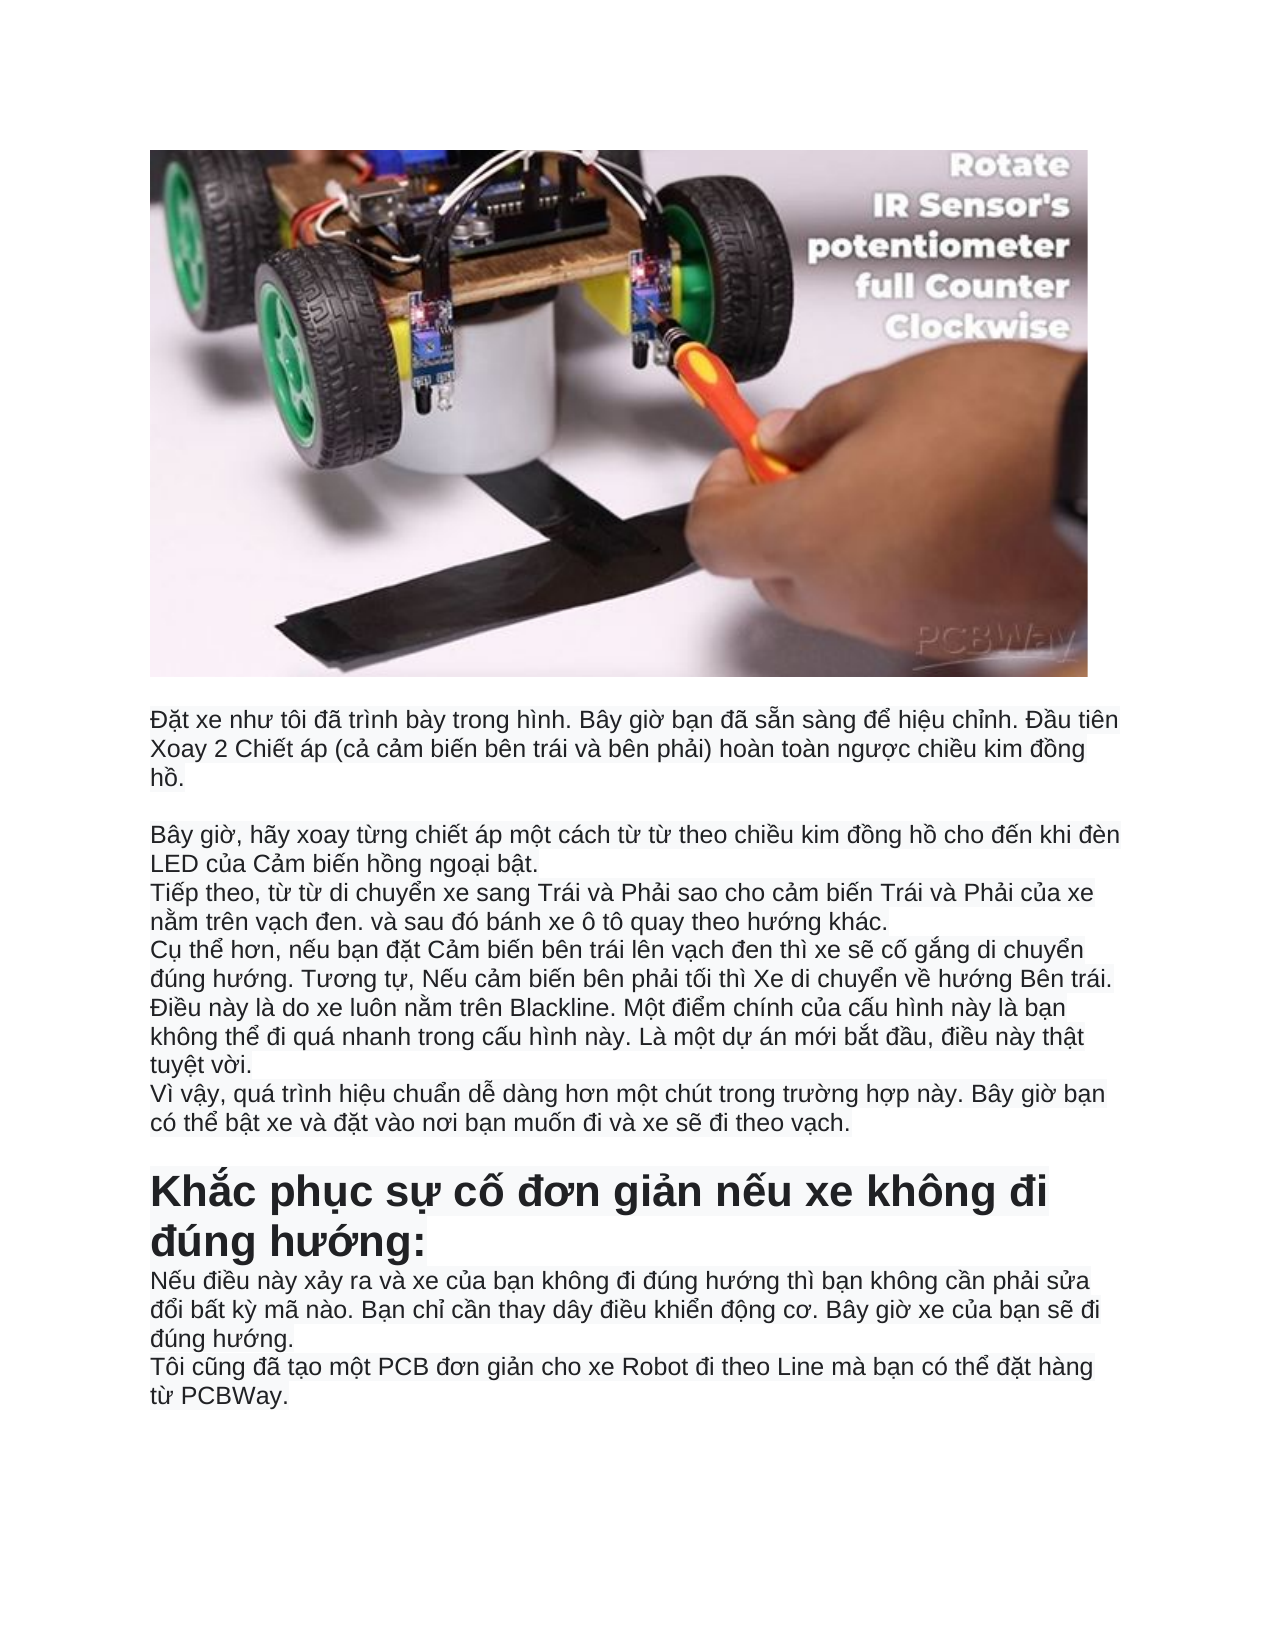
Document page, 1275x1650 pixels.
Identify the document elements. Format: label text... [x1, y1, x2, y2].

text Đặt xe như tôi đã trình bày trong hình. Bây giờ bạn đã sẵn sàng để hiệu chỉnh. Đầu tiên Xoay 2 Chiết áp (cả cảm biến bên trái và bên phải) hoàn toàn ngược chiều kim đồng hồ. [185, 706, 1125, 792]
text Tiếp theo, từ từ di chuyển xe sang Trái và Phải sao cho cảm biến Trái và Phải của xe nằm trên vạch đen. và sau đó bánh xe ô tô quay theo hướng khác. [889, 878, 1125, 936]
text Khắc phục sự cố đơn giản nếu xe không đi đúng hướng: [427, 1166, 1125, 1266]
picture [150, 150, 1088, 677]
text Vì vậy, quá trình hiệu chuẩn dễ dàng hơn một chút trong trường hợp này. Bây giờ bạn có thể bật xe và đặt vào nơi bạn muốn đi và xe sẽ đi theo vạch. [852, 1079, 1125, 1137]
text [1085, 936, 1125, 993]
text Điều này là do xe luôn nằm trên Blackline. Một điểm chính của cấu hình này là bạn không thể đi quá nhanh trong cấu hình này. Là một dự án mới bắt đầu, điều này thật tuyệt vời. [252, 993, 1125, 1079]
text Tôi cũng đã tạo một PCB đơn giản cho xe Robot đi theo Line mà bạn có thể đặt hàng từ PCBWay. [150, 1352, 1125, 1410]
text Bây giờ, hãy xoay từng chiết áp một cách từ từ theo chiều kim đồng hồ cho đến khi đèn LED của Cảm biến hồng ngoại bật. [539, 821, 1125, 878]
text Nếu điều này xảy ra và xe của bạn không đi đúng hướng thì bạn không cần phải sửa đổi bất kỳ mã nào. Bạn chỉ cần thay dây điều khiển động cơ. Bây giờ xe của bạn sẽ đi đúng hướng. [294, 1266, 1125, 1352]
